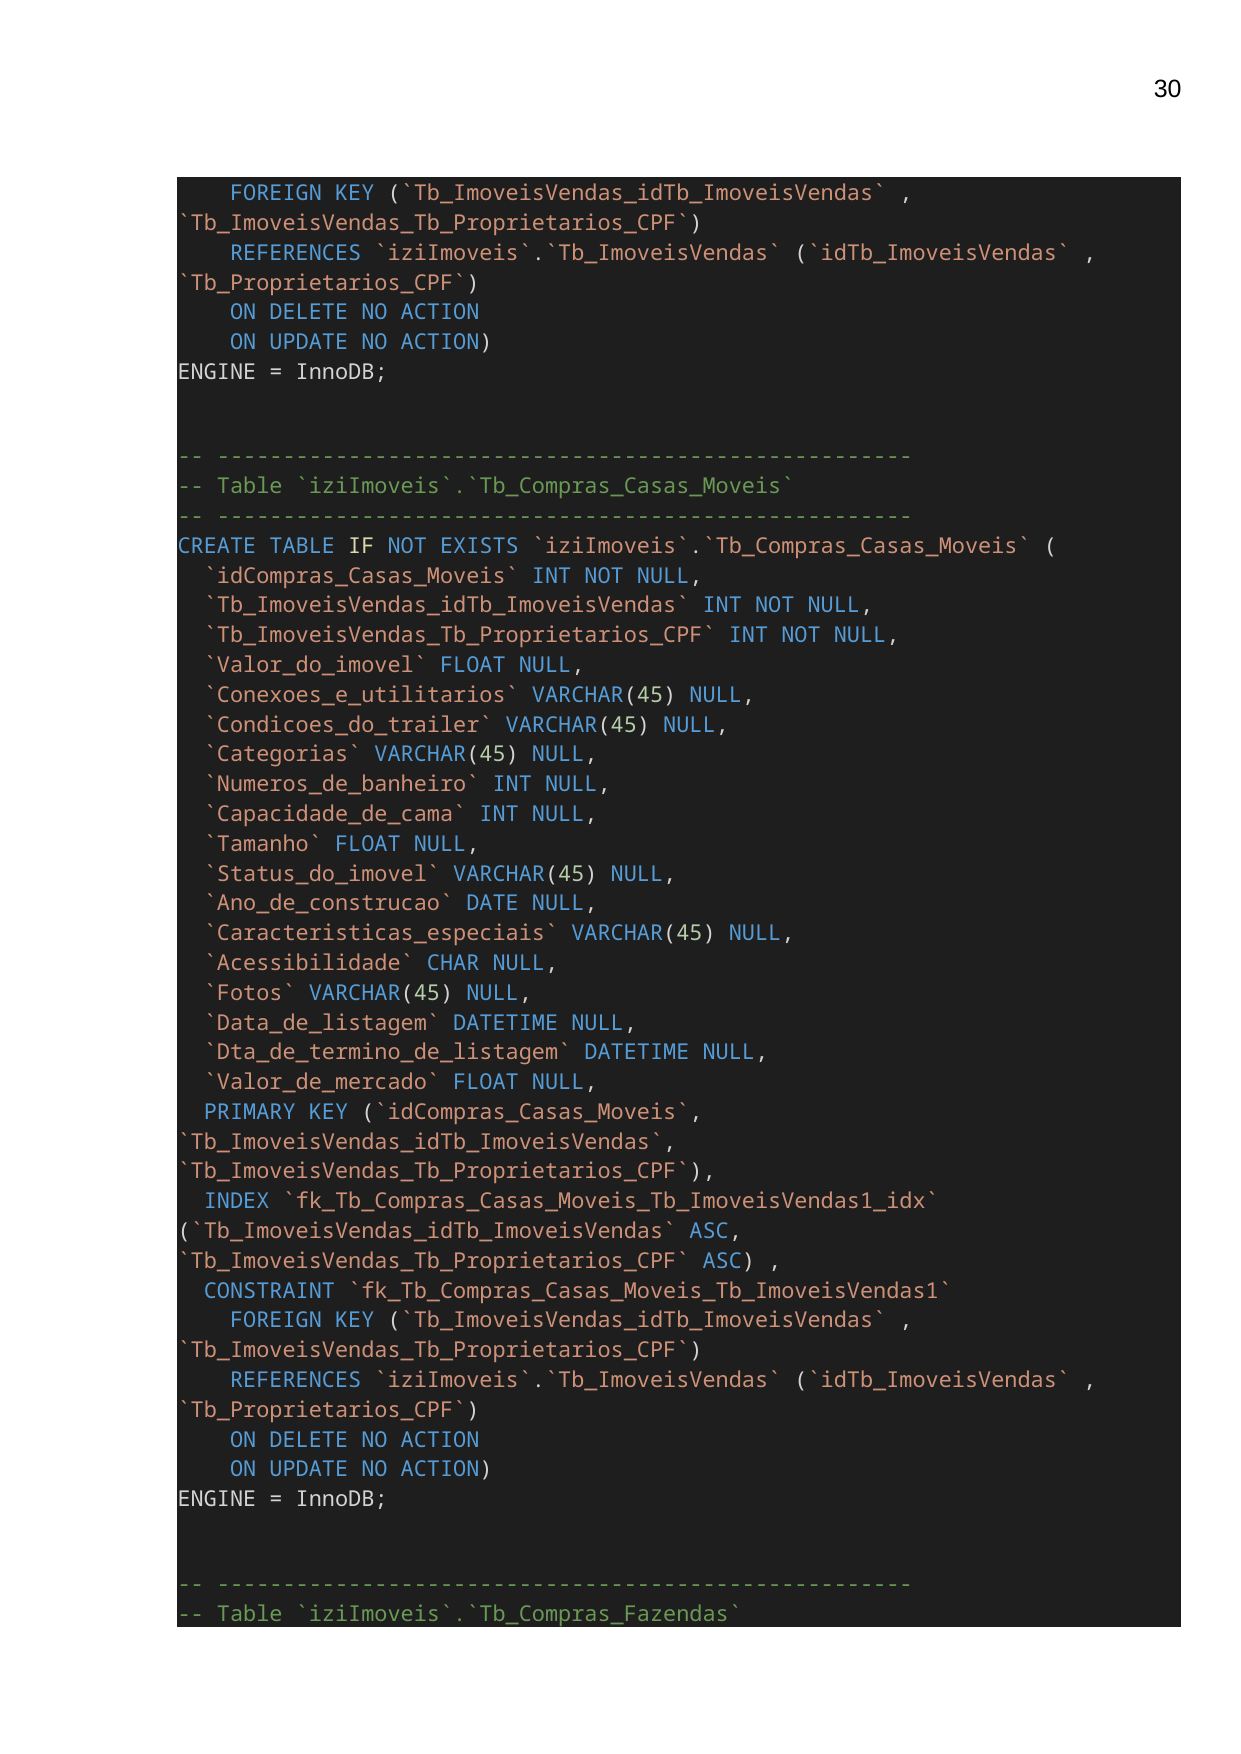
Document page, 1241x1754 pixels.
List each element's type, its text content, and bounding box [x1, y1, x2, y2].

text ENGINE = InnoDB; [177, 1483, 1181, 1513]
text `Conexoes_e_utilitarios` VARCHAR(45) NULL, [177, 679, 1181, 709]
text `Capacidade_de_cama` INT NULL, [177, 798, 1181, 828]
text `idCompras_Casas_Moveis` INT NOT NULL, [177, 560, 1181, 589]
text `Condicoes_do_trailer` VARCHAR(45) NULL, [177, 709, 1181, 738]
text PRIMARY KEY (`idCompras_Casas_Moveis`, `Tb_ImoveisVendas_idTb_ImoveisVendas`, `Tb_ImoveisVendas_Tb_Proprietarios_CPF`), [177, 1096, 1181, 1185]
text `Tamanho` FLOAT NULL, [177, 828, 1181, 858]
text ON DELETE NO ACTION [177, 1424, 1181, 1453]
text FOREIGN KEY (`Tb_ImoveisVendas_idTb_ImoveisVendas` , `Tb_ImoveisVendas_Tb_Proprietarios_CPF`) [177, 177, 1181, 237]
text ON UPDATE NO ACTION) [177, 326, 1181, 356]
text `Valor_do_imovel` FLOAT NULL, [177, 649, 1181, 679]
text `Valor_de_mercado` FLOAT NULL, [177, 1066, 1181, 1096]
text INDEX `fk_Tb_Compras_Casas_Moveis_Tb_ImoveisVendas1_idx` (`Tb_ImoveisVendas_idTb_ImoveisVendas` ASC, `Tb_ImoveisVendas_Tb_Proprietarios_CPF` ASC) , [177, 1185, 1181, 1275]
text REFERENCES `iziImoveis`.`Tb_ImoveisVendas` (`idTb_ImoveisVendas` , `Tb_Proprietarios_CPF`) [177, 237, 1181, 296]
text `Numeros_de_banheiro` INT NULL, [177, 768, 1181, 798]
text `Tb_ImoveisVendas_Tb_Proprietarios_CPF` INT NOT NULL, [177, 619, 1181, 649]
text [177, 1568, 1181, 1598]
text `Ano_de_construcao` DATE NULL, [177, 887, 1181, 917]
text CREATE TABLE IF NOT EXISTS `iziImoveis`.`Tb_Compras_Casas_Moveis` ( [177, 530, 1181, 560]
text -- ----------------------------------------------------- [177, 441, 1181, 470]
text `Tb_ImoveisVendas_idTb_ImoveisVendas` INT NOT NULL, [177, 589, 1181, 619]
text `Categorias` VARCHAR(45) NULL, [177, 738, 1181, 768]
text -- ----------------------------------------------------- [177, 500, 1181, 530]
text CONSTRAINT `fk_Tb_Compras_Casas_Moveis_Tb_ImoveisVendas1` [177, 1275, 1181, 1304]
text ON UPDATE NO ACTION) [177, 1453, 1181, 1483]
text ENGINE = InnoDB; [177, 356, 1181, 386]
text FOREIGN KEY (`Tb_ImoveisVendas_idTb_ImoveisVendas` , `Tb_ImoveisVendas_Tb_Proprietarios_CPF`) [177, 1304, 1181, 1364]
text `Data_de_listagem` DATETIME NULL, [177, 1007, 1181, 1036]
text `Status_do_imovel` VARCHAR(45) NULL, [177, 858, 1181, 887]
text REFERENCES `iziImoveis`.`Tb_ImoveisVendas` (`idTb_ImoveisVendas` , `Tb_Proprietarios_CPF`) [177, 1364, 1181, 1424]
text `Dta_de_termino_de_listagem` DATETIME NULL, [177, 1036, 1181, 1066]
text `Fotos` VARCHAR(45) NULL, [177, 977, 1181, 1007]
text -- Table `iziImoveis`.`Tb_Compras_Casas_Moveis` [177, 470, 1181, 500]
text ON DELETE NO ACTION [177, 296, 1181, 326]
text `Caracteristicas_especiais` VARCHAR(45) NULL, [177, 917, 1181, 947]
text `Acessibilidade` CHAR NULL, [177, 947, 1181, 977]
text -- Table `iziImoveis`.`Tb_Compras_Fazendas` [177, 1598, 1181, 1627]
